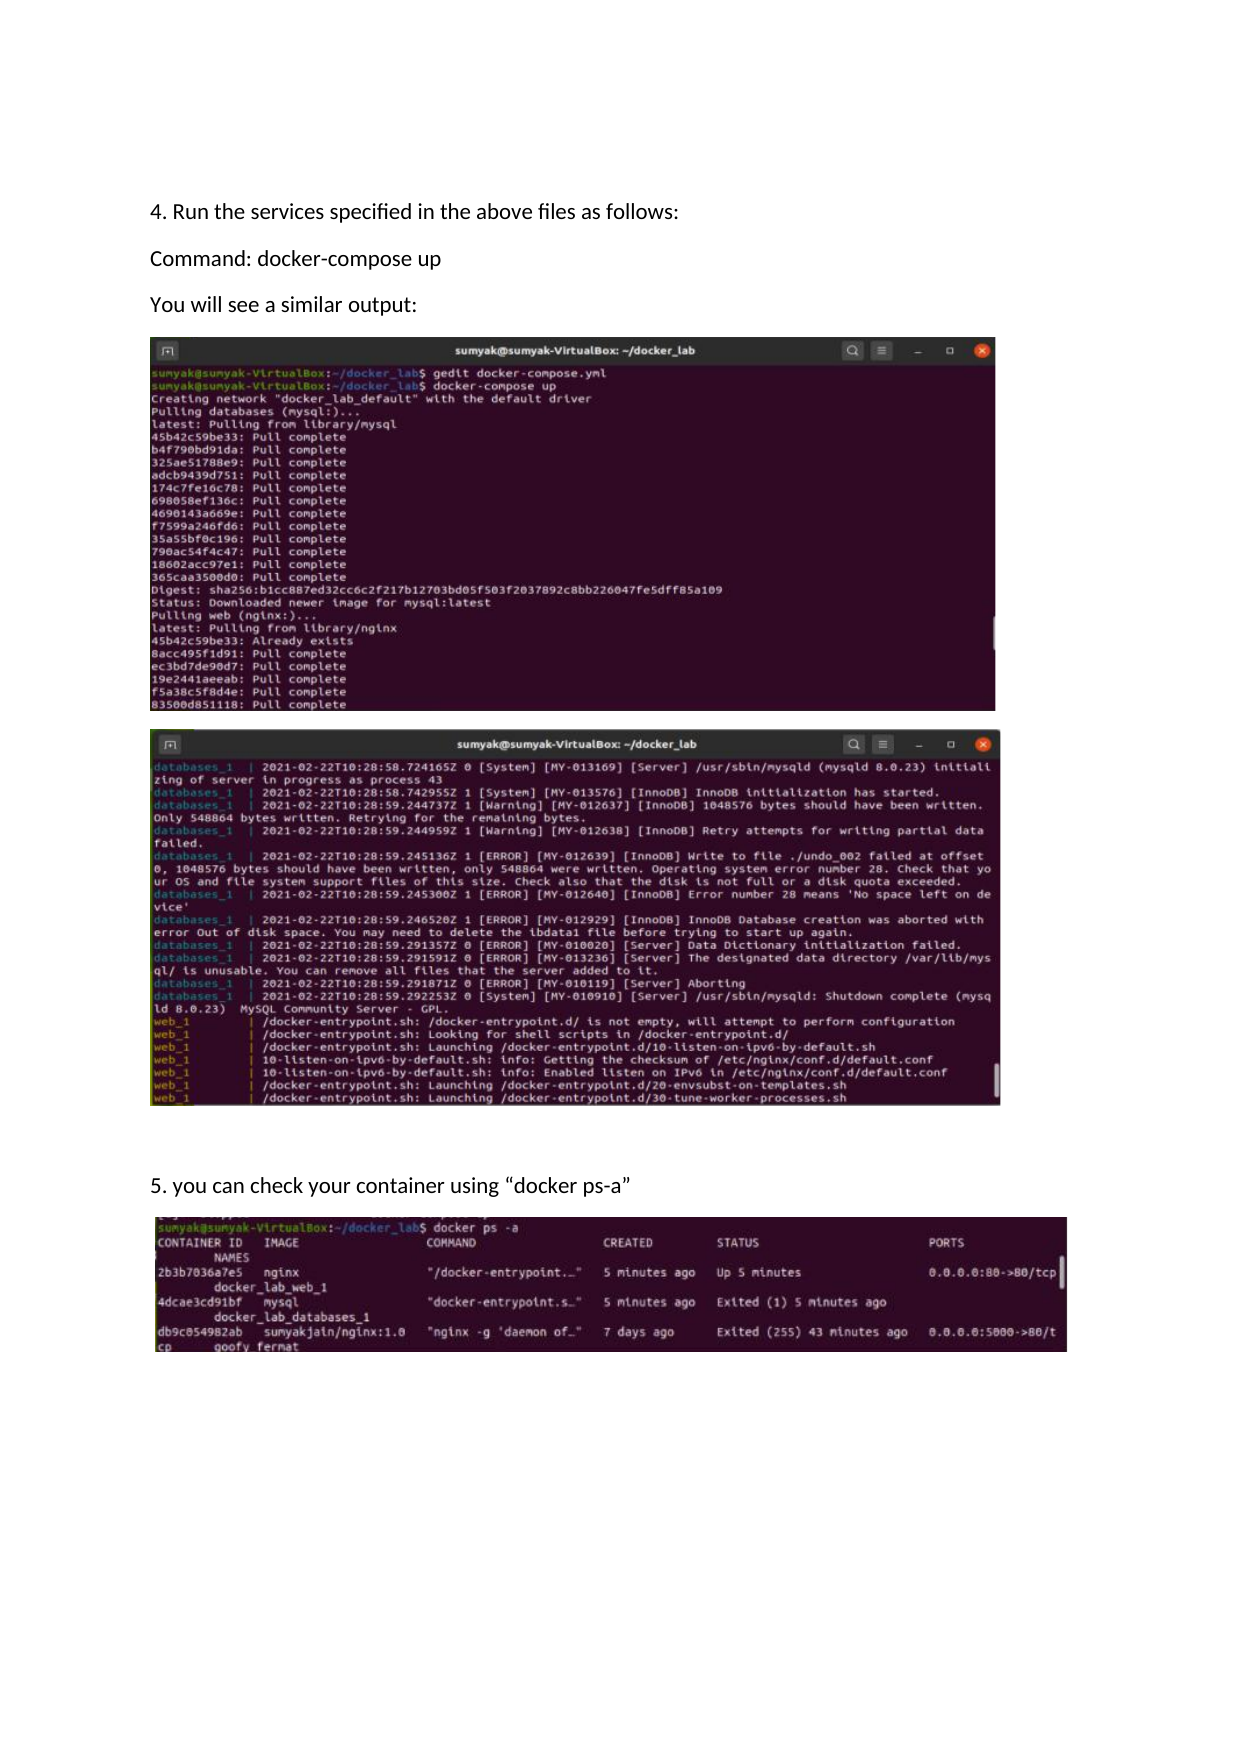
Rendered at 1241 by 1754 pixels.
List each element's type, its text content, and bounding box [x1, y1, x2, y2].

picture [150, 337, 996, 711]
text You will see a similar output: [150, 291, 1090, 319]
picture [155, 1217, 1068, 1352]
text 4. Run the services specified in the above files as follows: [150, 197, 1090, 225]
text 5. you can check your container using “docker ps-a” [150, 1171, 1090, 1199]
text Command: docker-compose up [150, 244, 1090, 272]
picture [150, 729, 1001, 1106]
